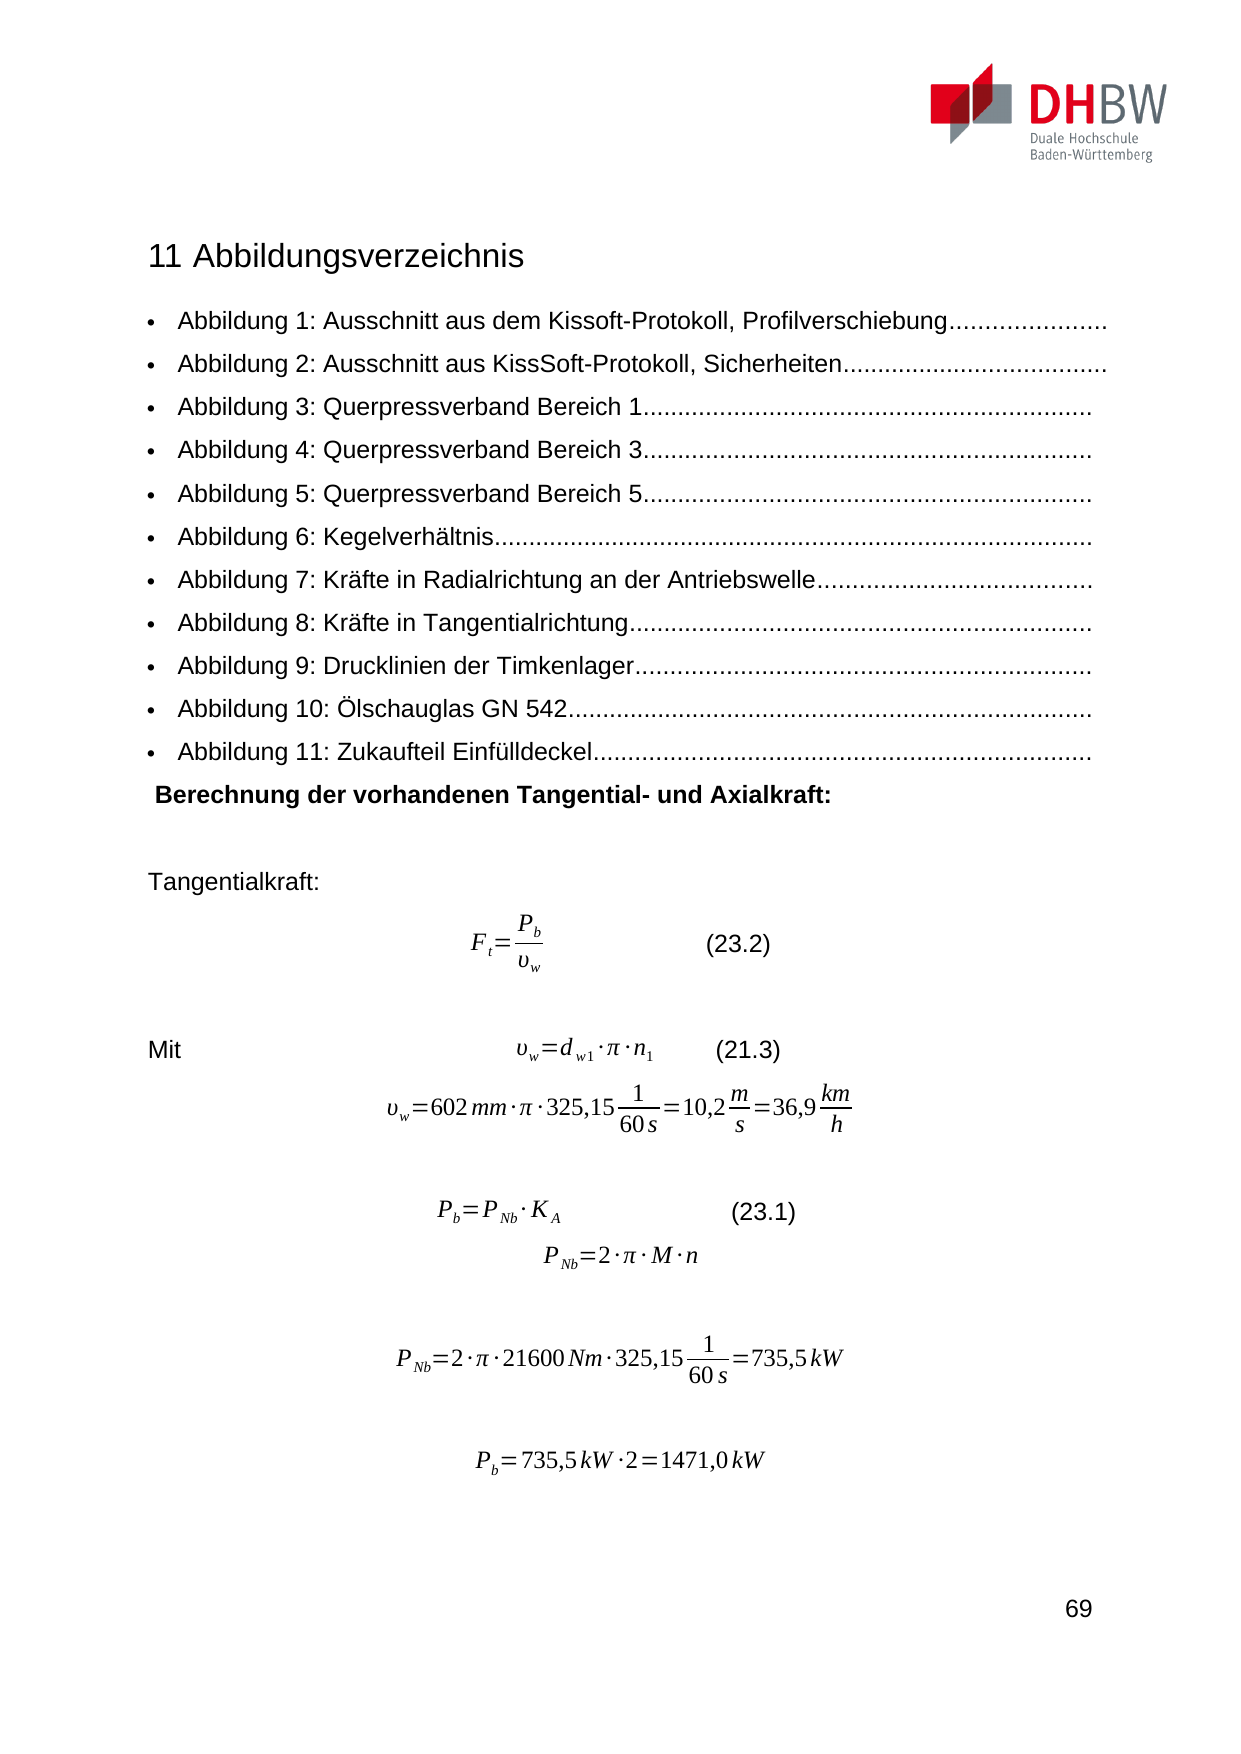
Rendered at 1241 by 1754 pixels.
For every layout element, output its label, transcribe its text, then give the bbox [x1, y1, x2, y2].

text Abbildung 9: Drucklinien der Timkenlager 25 [148, 651, 1092, 680]
text Abbildung 7: Kräfte in Radialrichtung an der Antriebswelle 20 [148, 565, 1092, 593]
text (23.1) [148, 1196, 1092, 1227]
text Abbildung 4: Querpressverband Bereich 3 13 [148, 435, 1092, 464]
text Abbildung 6: Kegelverhältnis 17 [148, 522, 1092, 550]
text Abbildung 2: Ausschnitt aus KissSoft-Protokoll, Sicherheiten 9 [148, 349, 1092, 378]
text Tangentialkraft: [148, 867, 1092, 895]
text Abbildung 1: Ausschnitt aus dem Kissoft-Protokoll, Profilverschiebung 9 [148, 306, 1092, 335]
text Abbildung 3: Querpressverband Bereich 1 12 [148, 392, 1092, 421]
text Abbildung 10: Ölschauglas GN 542 30 [148, 694, 1092, 723]
subtitle Abbildungsverzeichnis [148, 236, 1092, 274]
text Abbildung 5: Querpressverband Bereich 5 14 [148, 478, 1092, 507]
text Abbildung 8: Kräfte in Tangentialrichtung 21 [148, 608, 1092, 637]
text Berechnung der vorhandenen Tangential- und Axialkraft: [148, 780, 1092, 809]
text (23.2) [148, 910, 1092, 976]
text Abbildung 11: Zukaufteil Einfülldeckel 31 [148, 737, 1092, 766]
picture [930, 63, 1167, 163]
text Mit (21.3) [148, 1034, 1092, 1065]
